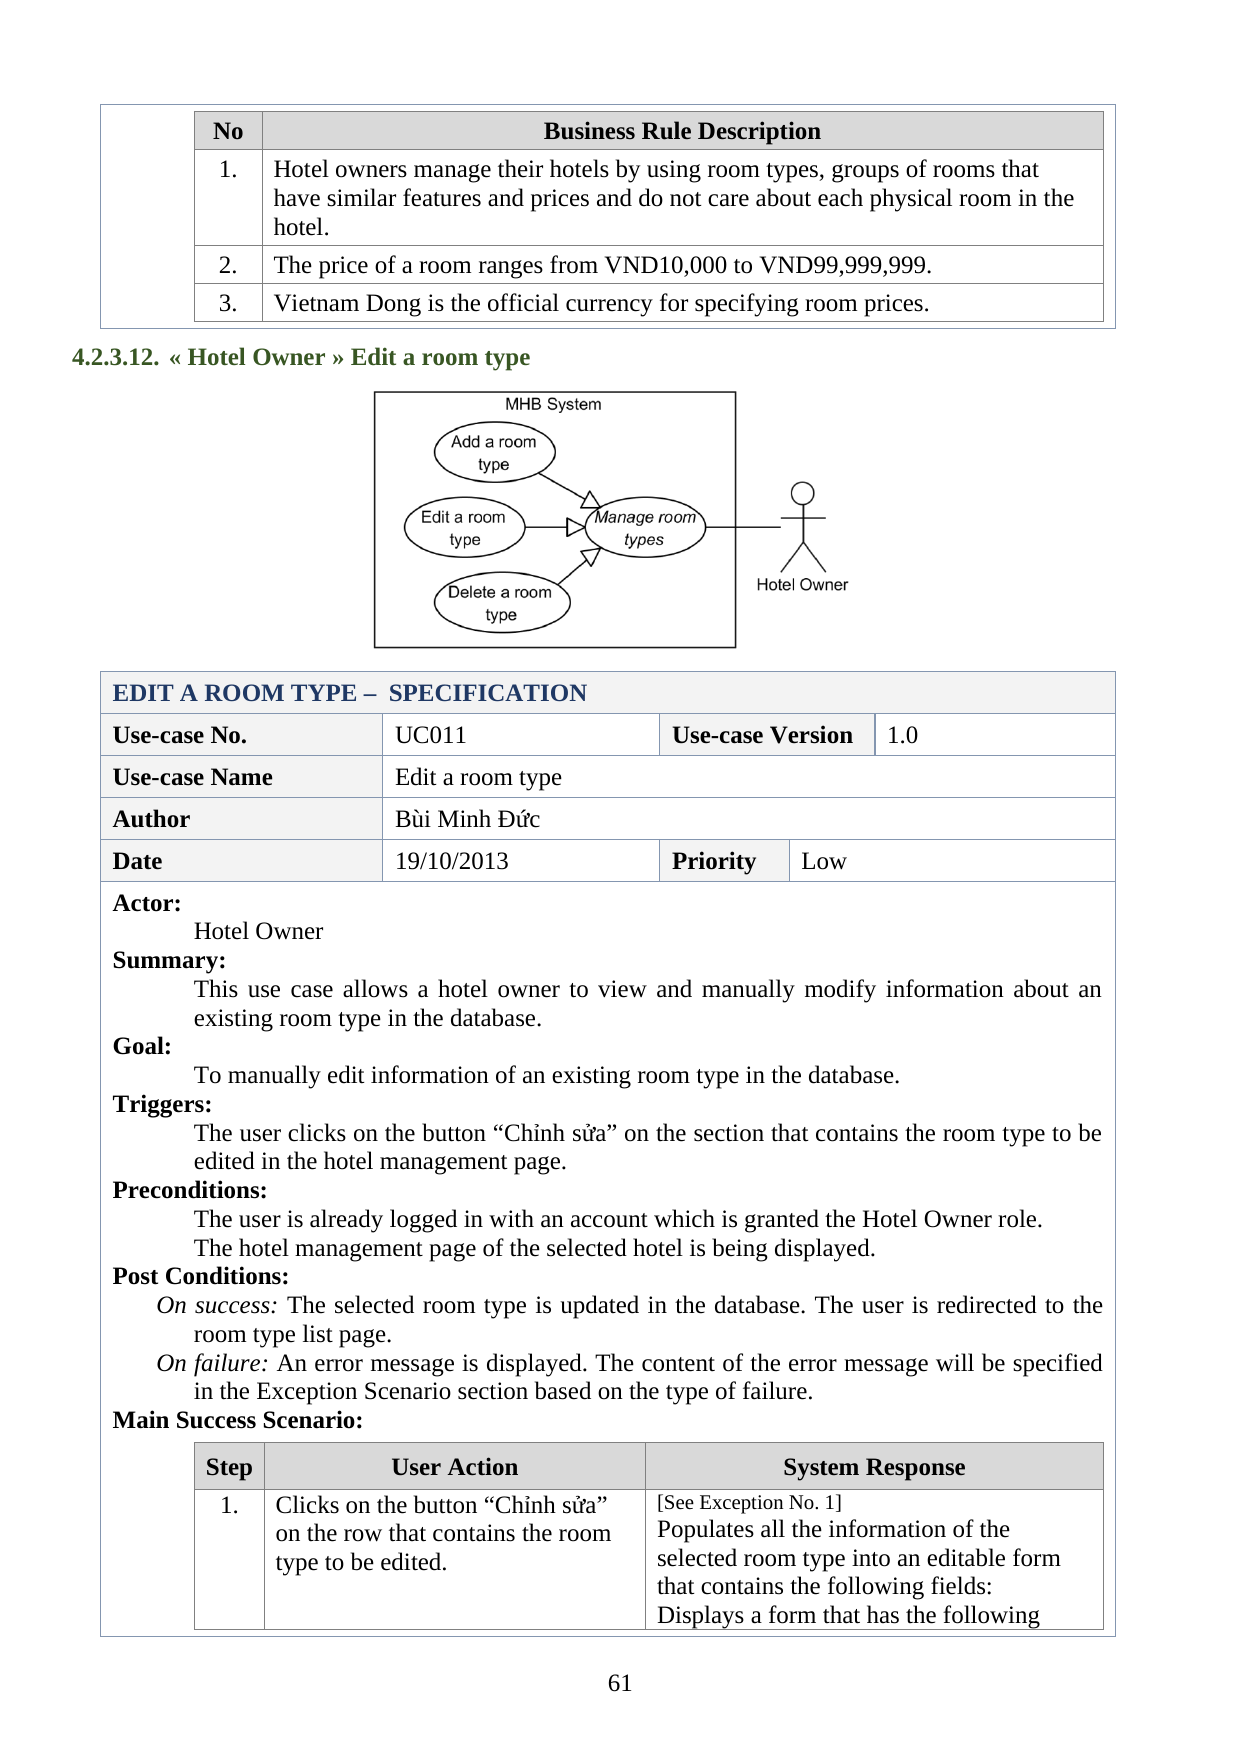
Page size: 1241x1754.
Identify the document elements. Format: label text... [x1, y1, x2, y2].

table_header EDIT A ROOM TYPE – SPECIFICATION [101, 672, 1115, 713]
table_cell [101, 105, 1115, 328]
table_cell Priority [660, 840, 789, 881]
picture [371, 385, 869, 653]
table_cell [101, 882, 1115, 1636]
table_cell Use-case Version [660, 714, 874, 755]
table_cell Date [101, 840, 382, 881]
table_cell Edit a room type [383, 756, 1115, 797]
table_cell Author [101, 798, 382, 839]
subtitle « Hotel Owner » Edit a room type [159, 342, 1128, 370]
table_cell 19/10/2013 [383, 840, 659, 881]
table_cell UC011 [383, 714, 659, 755]
table_cell Low [790, 840, 1115, 881]
table_cell Bùi Minh Đức [383, 798, 1115, 839]
table_cell 1.0 [876, 714, 1115, 755]
table_cell Use-case Name [101, 756, 382, 797]
table_cell Use-case No. [101, 714, 382, 755]
